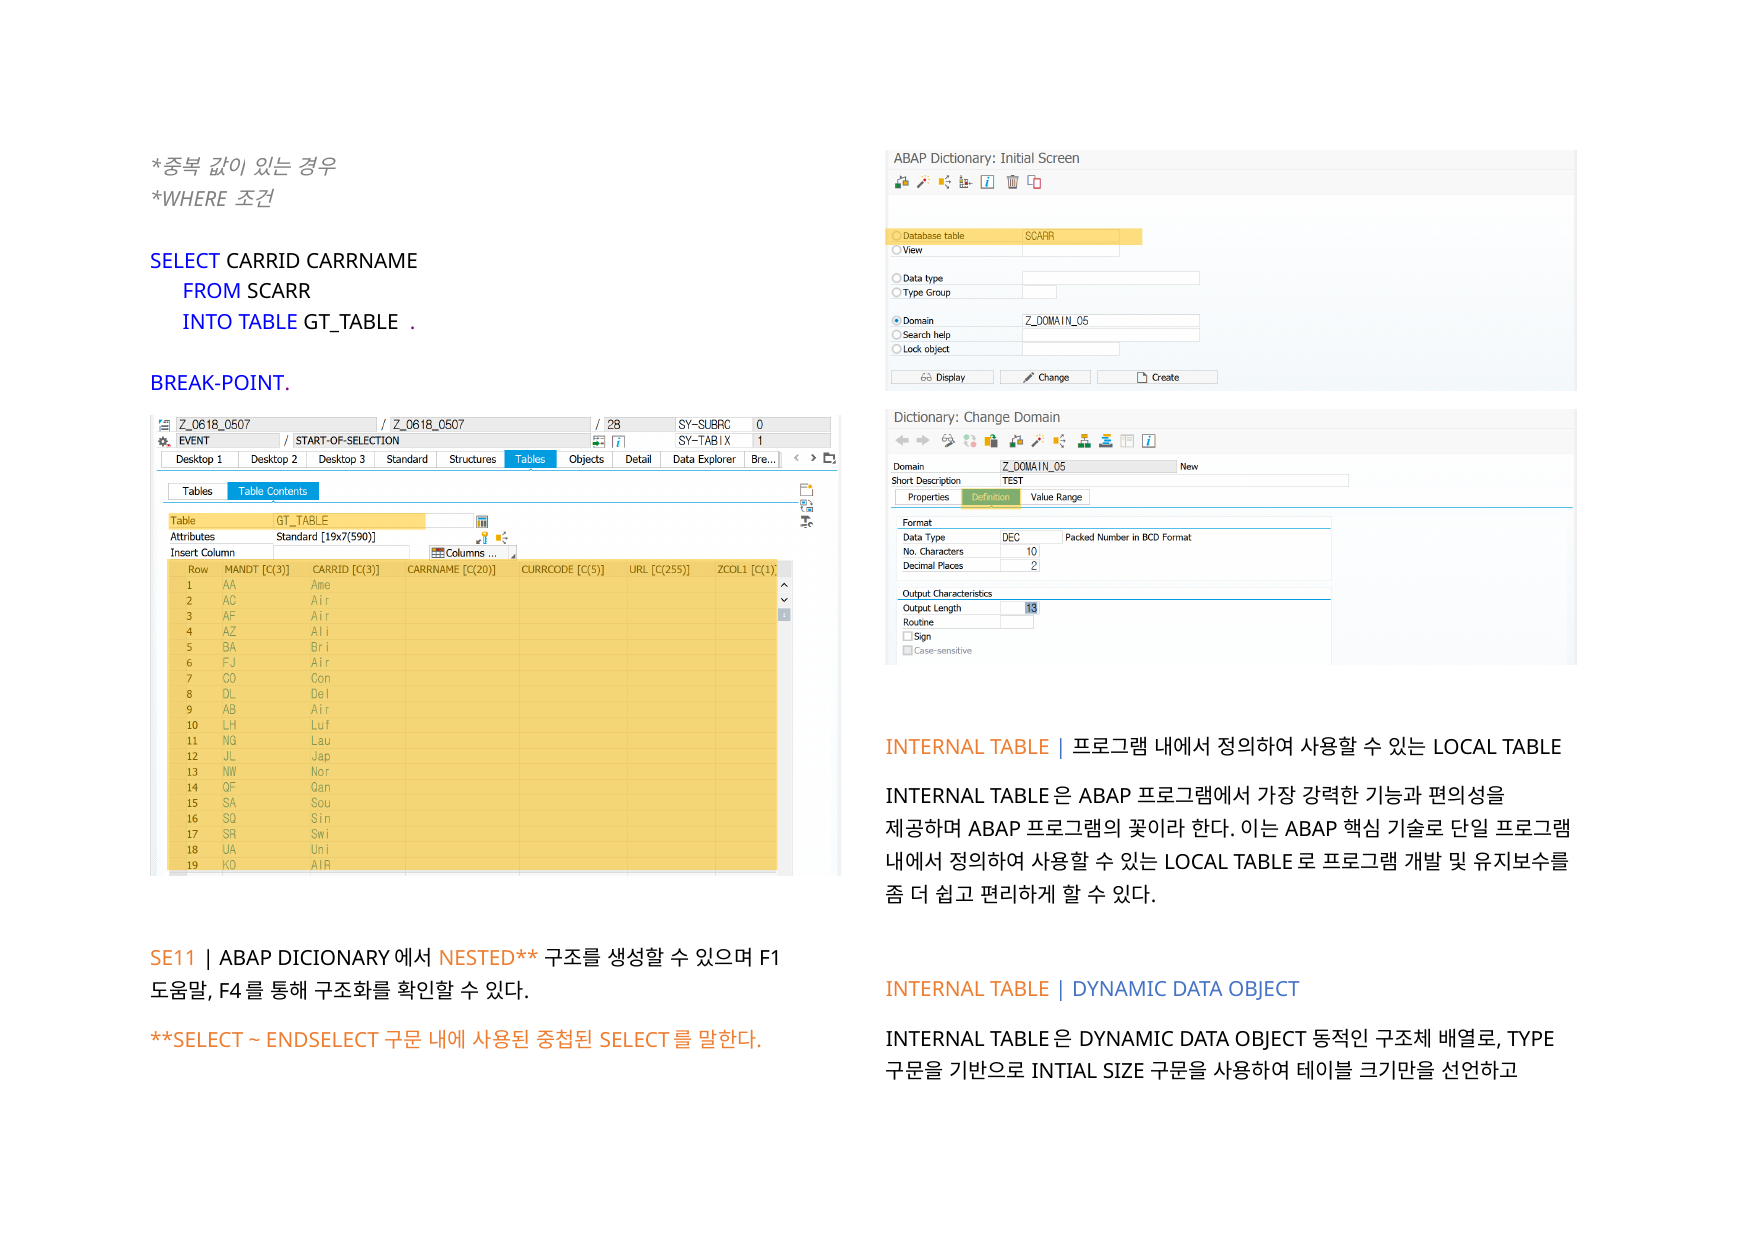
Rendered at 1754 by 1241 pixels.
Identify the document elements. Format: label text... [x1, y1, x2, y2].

text SE11 | ABAP DICIONARY에서 NESTED** 구조를 생성할 수 있으며 F1 도움말, F4를 통해 구조화를 확인할 수 있다. [150, 941, 841, 1004]
text **SELECT ~ ENDSELECT 구문 내에 사용된 중첩된 SELECT를 말한다. [150, 1023, 841, 1053]
text INTERNAL TABLE | DYNAMIC DATA OBJECT [886, 974, 1577, 1003]
text INTERNAL TABLE은 ABAP 프로그램에서 가장 강력한 기능과 편의성을 제공하며 ABAP 프로그램의 꽃이라 한다. 이는 ABAP 핵심 기술로 단일 프로그램 내에서 정의하여 사용할 수 있는 LOCAL TABLE로 프로그램 개발 및 유지보수를 좀 더 쉽고 편리하게 할 수 있다. [886, 780, 1577, 908]
text INTERNAL TABLE | 프로그램 내에서 정의하여 사용할 수 있는 LOCAL TABLE [886, 730, 1577, 761]
